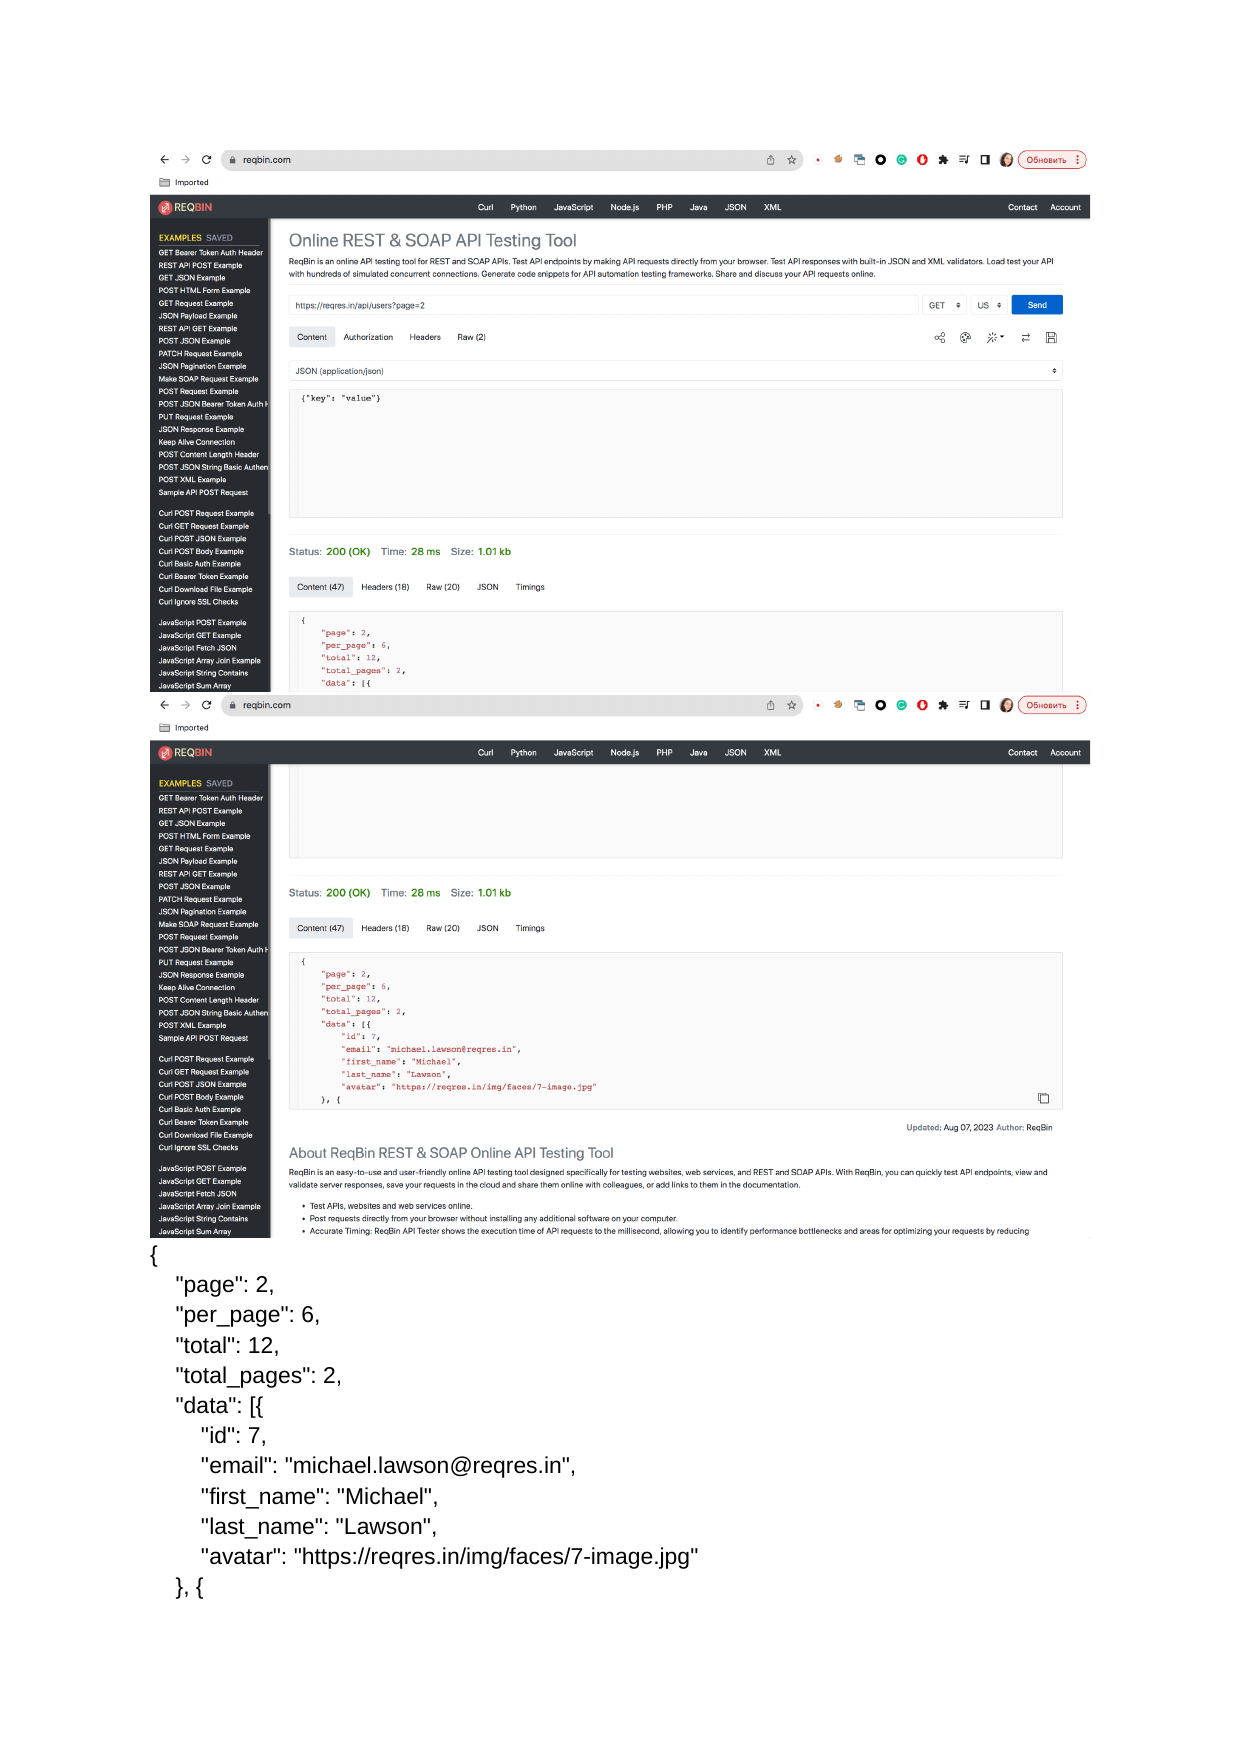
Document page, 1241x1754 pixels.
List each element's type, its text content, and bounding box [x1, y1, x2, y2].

text }, { [150, 1573, 1090, 1600]
text "email": "michael.lawson@reqres.in", [150, 1452, 1090, 1479]
text "data": [{ [150, 1392, 1090, 1418]
text "first_name": "Michael", [150, 1483, 1090, 1509]
text "per_page": 6, [150, 1301, 1090, 1328]
text "last_name": "Lawson", [150, 1513, 1090, 1539]
text "id": 7, [150, 1422, 1090, 1449]
picture [150, 150, 1091, 692]
text "page": 2, [150, 1271, 1090, 1298]
picture [150, 695, 1091, 1238]
text "avatar": "https://reqres.in/img/faces/7-image.jpg" [150, 1543, 1090, 1569]
text { [150, 1241, 1090, 1267]
text "total": 12, [150, 1332, 1090, 1358]
text "total_pages": 2, [150, 1362, 1090, 1388]
